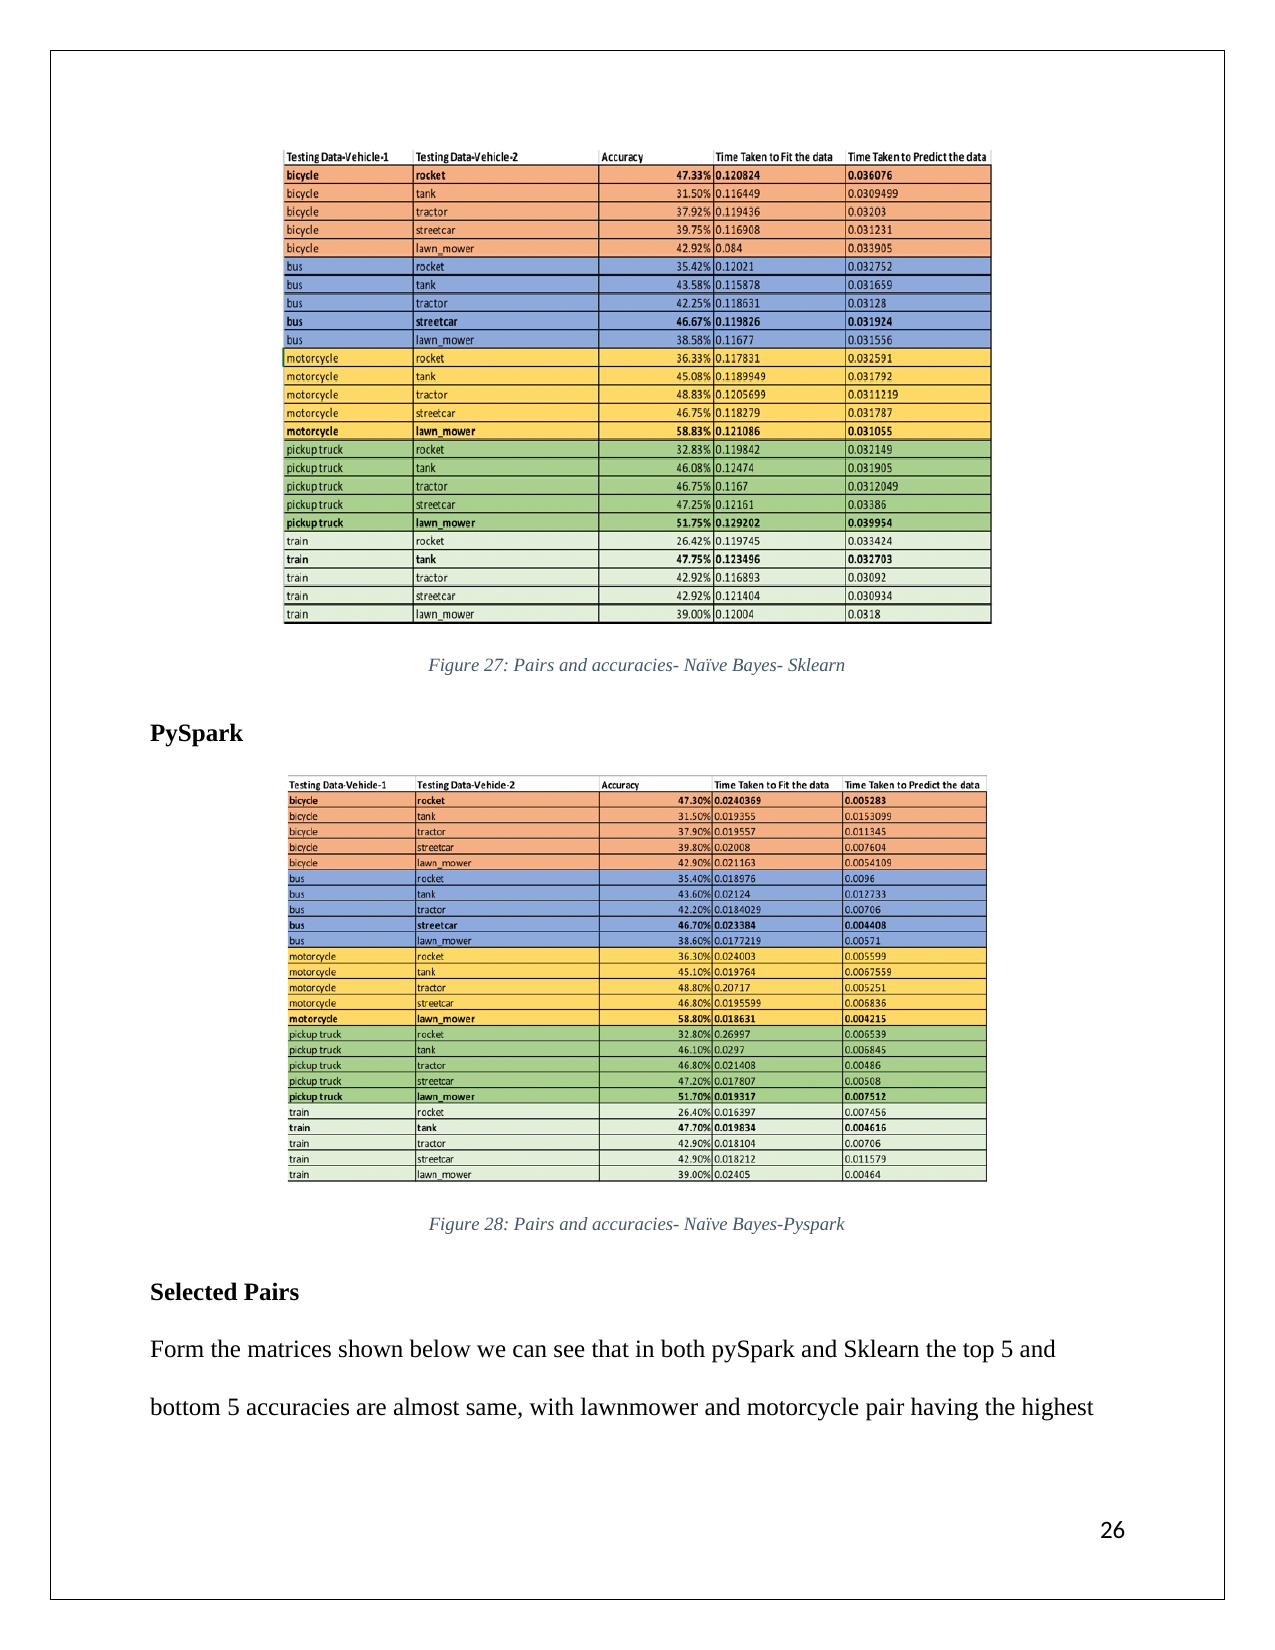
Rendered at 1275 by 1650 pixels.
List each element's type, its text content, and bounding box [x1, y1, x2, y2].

picture [282, 150, 993, 624]
text PySpark [150, 718, 1125, 746]
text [150, 1334, 1125, 1421]
picture [287, 775, 988, 1183]
text Selected Pairs [150, 1277, 1125, 1306]
text Figure 28: Pairs and accuracies- Naïve Bayes-Pyspark [150, 1213, 1125, 1234]
text Figure 27: Pairs and accuracies- Naïve Bayes- Sklearn [150, 654, 1125, 675]
